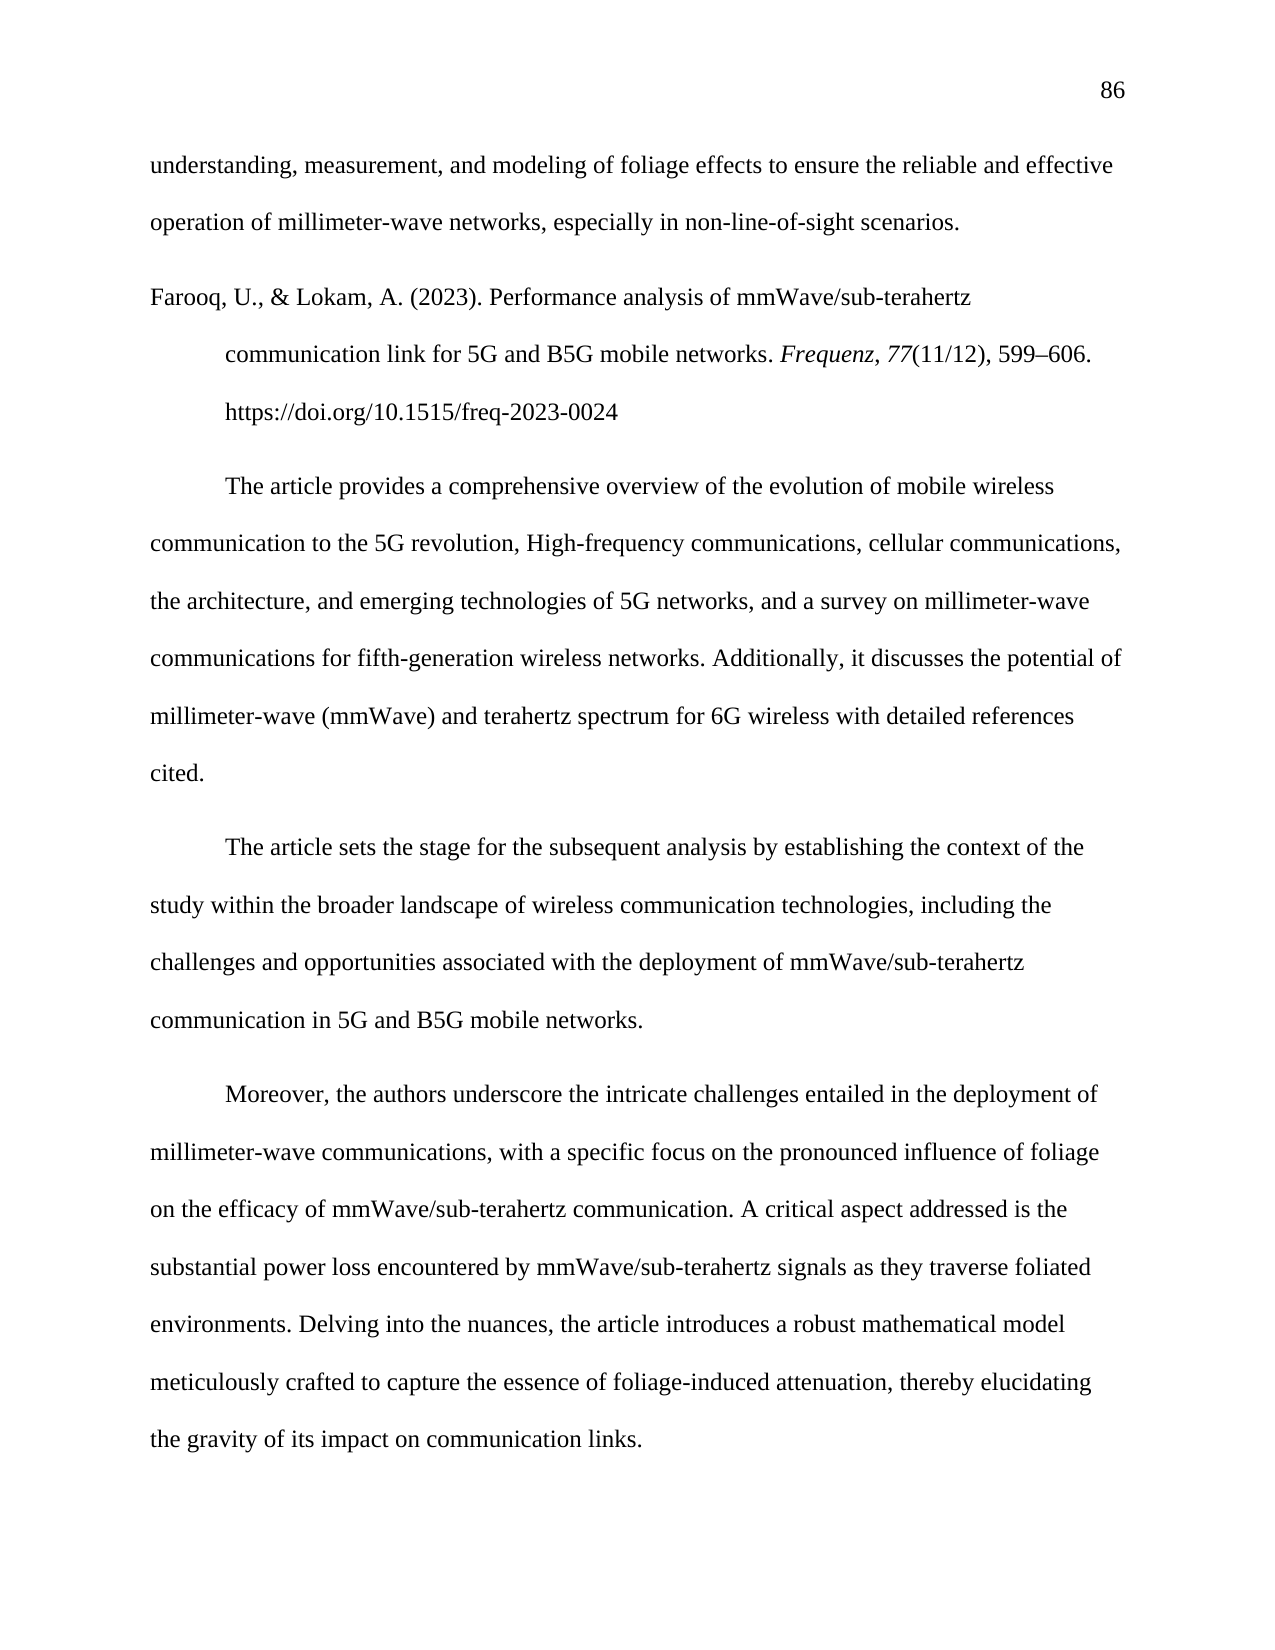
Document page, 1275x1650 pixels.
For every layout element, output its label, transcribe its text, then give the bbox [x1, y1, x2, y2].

text The article provides a comprehensive overview of the evolution of mobile wireless communication to the 5G revolution, High-frequency communications, cellular communications, the architecture, and emerging technologies of 5G networks, and a survey on millimeter-wave communications for fifth-generation wireless networks. Additionally, it discusses the potential of millimeter-wave (mmWave) and terahertz spectrum for 6G wireless with detailed references cited. [150, 471, 1125, 787]
text Farooq, U., & Lokam, A. (2023). Performance analysis of mmWave/sub-terahertz communication link for 5G and B5G mobile networks. Frequenz, 77(11/12), 599–606. https://doi.org/10.1515/freq-2023-0024 [85, 282, 1125, 425]
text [150, 150, 1125, 236]
text The article sets the stage for the subsequent analysis by establishing the context of the study within the broader landscape of wireless communication technologies, including the challenges and opportunities associated with the deployment of mmWave/sub-terahertz communication in 5G and B5G mobile networks. [150, 832, 1125, 1034]
text Moreover, the authors underscore the intricate challenges entailed in the deployment of millimeter-wave communications, with a specific focus on the pronounced influence of foliage on the efficacy of mmWave/sub-terahertz communication. A critical aspect addressed is the substantial power loss encountered by mmWave/sub-terahertz signals as they traverse foliated environments. Delving into the nuances, the article introduces a robust mathematical model meticulously crafted to capture the essence of foliage-induced attenuation, thereby elucidating the gravity of its impact on communication links. [150, 1079, 1125, 1453]
